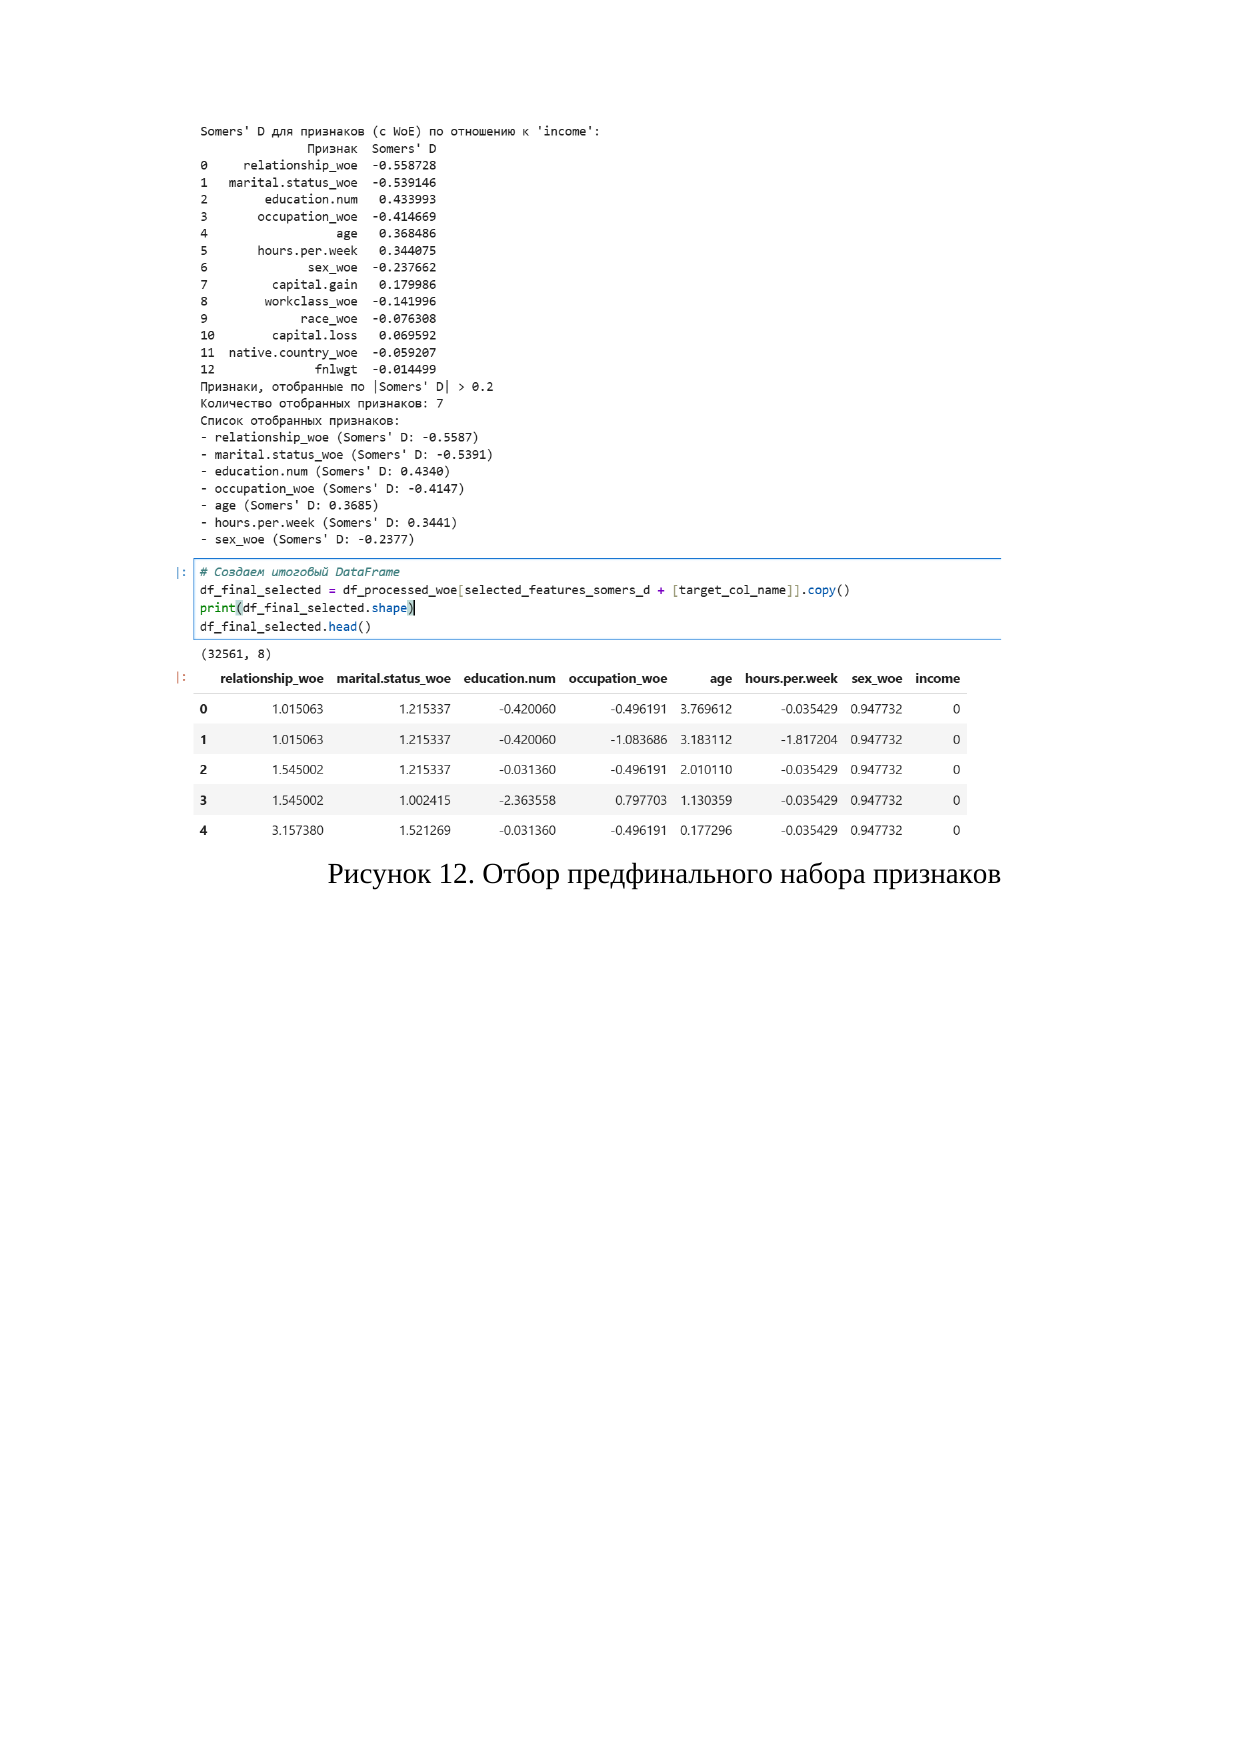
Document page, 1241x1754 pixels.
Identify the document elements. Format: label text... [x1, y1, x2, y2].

text Рисунок 12. Отбор предфинального набора признаков [177, 856, 1152, 889]
picture [177, 118, 1002, 842]
